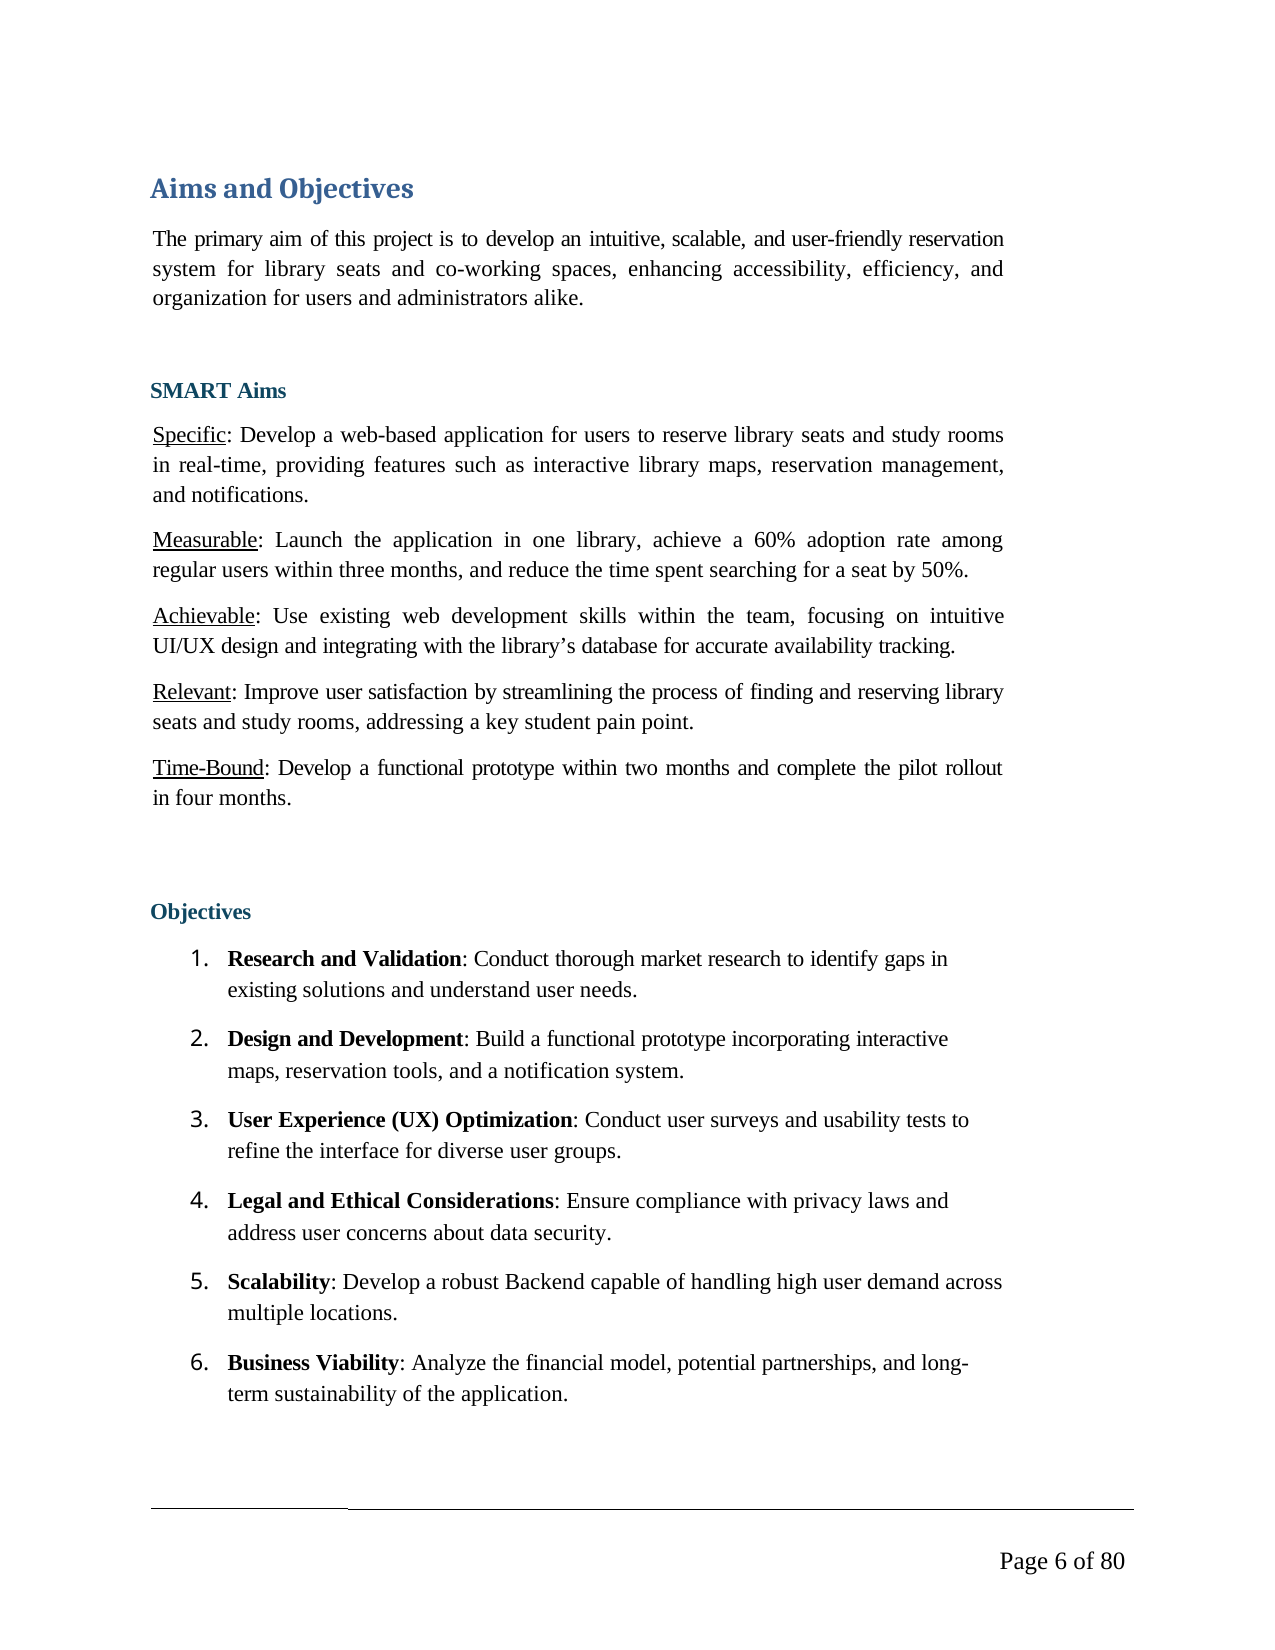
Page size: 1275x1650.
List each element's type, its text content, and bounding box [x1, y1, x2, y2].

text Specific: Develop a web-based application for users to reserve library seats and study rooms in real-time, providing features such as interactive library maps, reservation management, and notifications. [152, 421, 1004, 507]
text Time-Bound: Develop a functional prototype within two months and complete the pilot rollout in four months. [152, 754, 1004, 811]
list Scalability: Develop a robust Backend capable of handling high user demand across multiple locations. [190, 1265, 1004, 1326]
text Relevant: Improve user satisfaction by streamlining the process of finding and reserving library seats and study rooms, addressing a key student pain point. [152, 678, 1004, 734]
list Business Viability: Analyze the financial model, potential partnerships, and long-term sustainability of the application. [190, 1345, 1005, 1406]
list Design and Development: Build a functional prototype incorporating interactive maps, reservation tools, and a notification system. [190, 1022, 1004, 1083]
list User Experience (UX) Optimization: Conduct user surveys and usability tests to refine the interface for diverse user groups. [190, 1103, 1005, 1164]
subtitle Objectives [150, 898, 1125, 924]
list Research and Validation: Conduct thorough market research to identify gaps in existing solutions and understand user needs. [190, 942, 1004, 1002]
list Legal and Ethical Considerations: Ensure compliance with privacy laws and address user concerns about data security. [190, 1184, 1004, 1245]
text Measurable: Launch the application in one library, achieve a 60% adoption rate among regular users within three months, and reduce the time spent searching for a seat by 50%. [152, 527, 1004, 583]
text Achievable: Use existing web development skills within the team, focusing on intuitive UI/UX design and integrating with the library’s database for accurate availability tracking. [152, 602, 1005, 658]
subtitle SMART Aims [150, 377, 1125, 404]
text The primary aim of this project is to develop an intuitive, scalable, and user-friendly reservation system for library seats and co-working spaces, enhancing accessibility, efficiency, and organization for users and administrators alike. [152, 225, 1005, 311]
subtitle Aims and Objectives [150, 172, 1125, 205]
